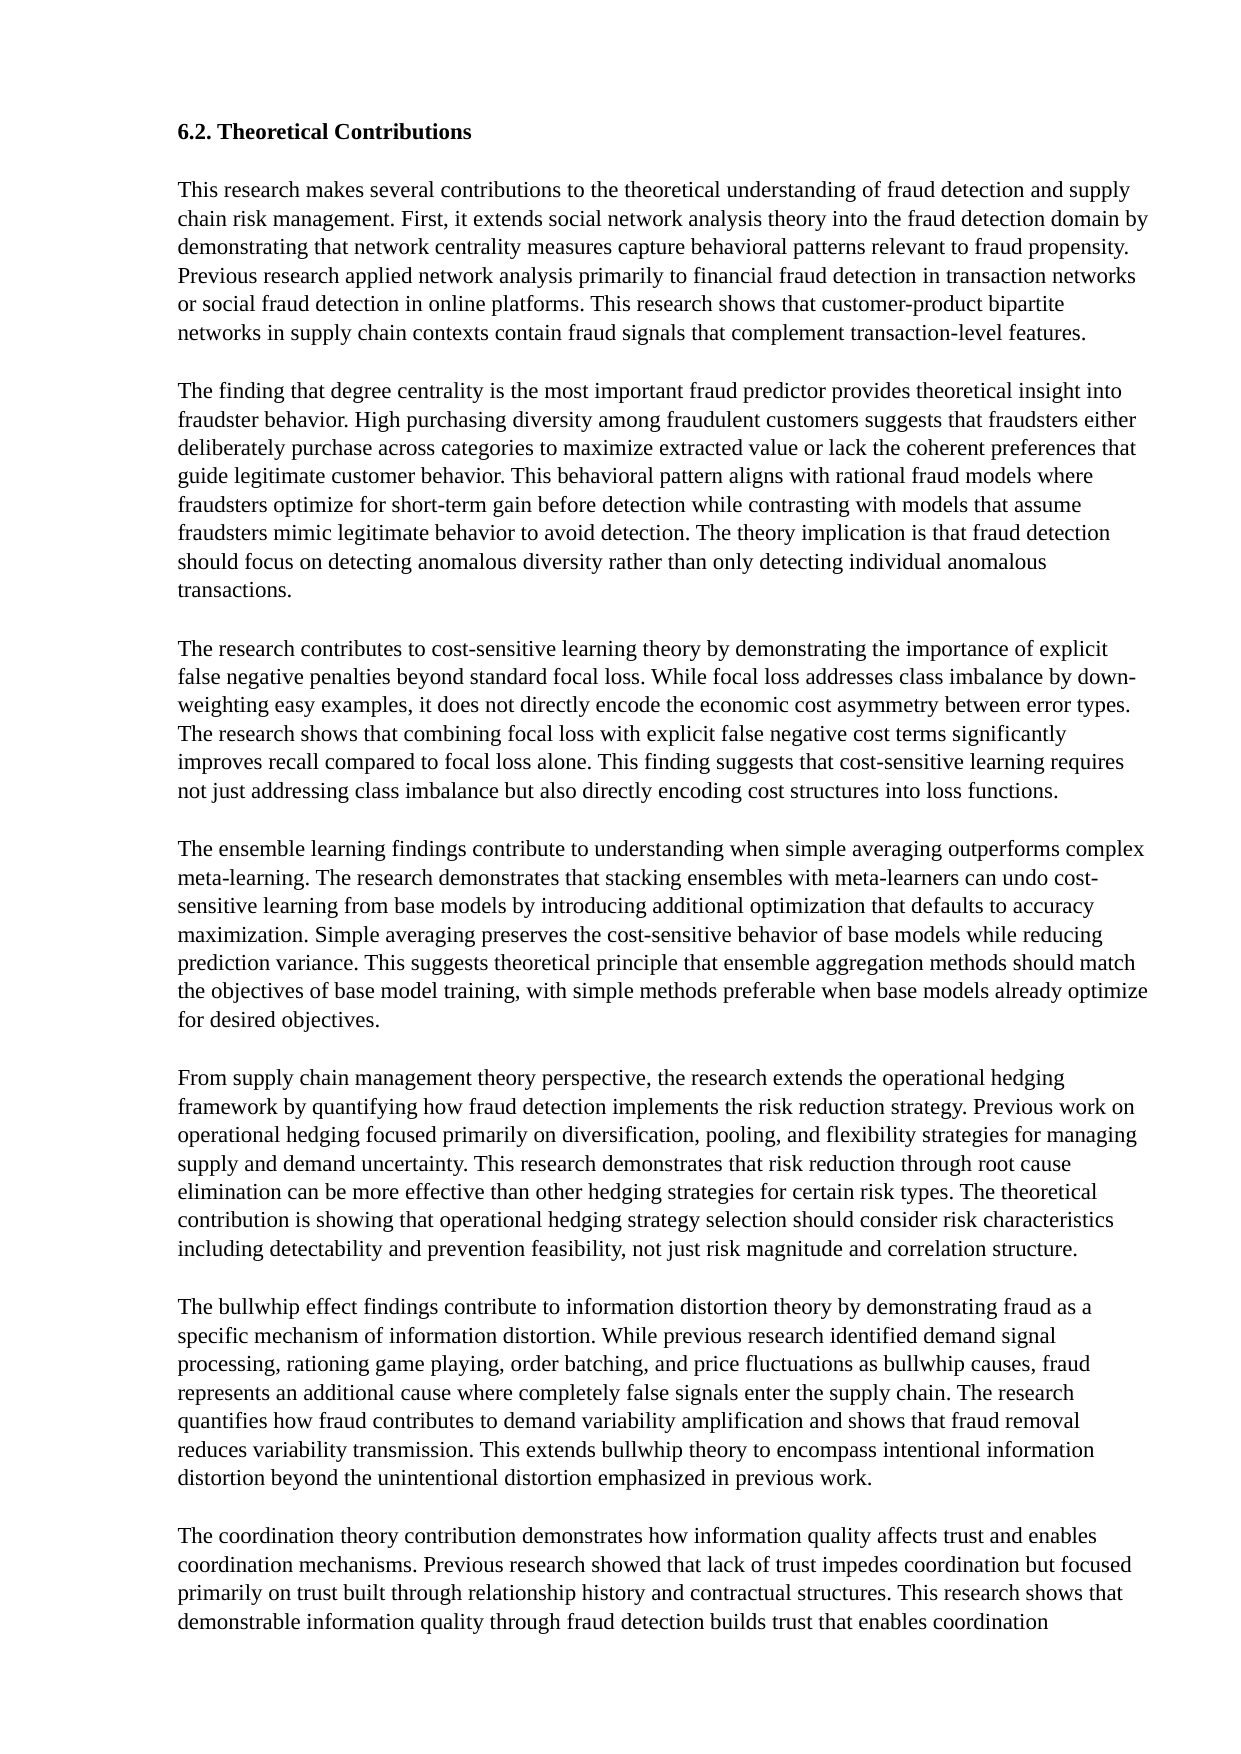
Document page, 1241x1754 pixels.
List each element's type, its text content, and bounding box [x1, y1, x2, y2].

text This research makes several contributions to the theoretical understanding of fraud detection and supply chain risk management. First, it extends social network analysis theory into the fraud detection domain by demonstrating that network centrality measures capture behavioral patterns relevant to fraud propensity. Previous research applied network analysis primarily to financial fraud detection in transaction networks or social fraud detection in online platforms. This research shows that customer-product bipartite networks in supply chain contexts contain fraud signals that complement transaction-level features. [177, 177, 1152, 345]
text The ensemble learning findings contribute to understanding when simple averaging outperforms complex meta-learning. The research demonstrates that stacking ensembles with meta-learners can undo cost-sensitive learning from base models by introducing additional optimization that defaults to accuracy maximization. Simple averaging preserves the cost-sensitive behavior of base models while reducing prediction variance. This suggests theoretical principle that ensemble aggregation methods should match the objectives of base model training, with simple methods preferable when base models already optimize for desired objectives. [177, 835, 1152, 1032]
text 6.2. Theoretical Contributions [177, 118, 1152, 144]
text From supply chain management theory perspective, the research extends the operational hedging framework by quantifying how fraud detection implements the risk reduction strategy. Previous work on operational hedging focused primarily on diversification, pooling, and flexibility strategies for managing supply and demand uncertainty. This research demonstrates that risk reduction through root cause elimination can be more effective than other hedging strategies for certain risk types. The theoretical contribution is showing that operational hedging strategy selection should consider risk characteristics including detectability and prevention feasibility, not just risk magnitude and correlation structure. [177, 1064, 1152, 1261]
text The research contributes to cost-sensitive learning theory by demonstrating the importance of explicit false negative penalties beyond standard focal loss. While focal loss addresses class imbalance by down-weighting easy examples, it does not directly encode the economic cost asymmetry between error types. The research shows that combining focal loss with explicit false negative cost terms significantly improves recall compared to focal loss alone. This finding suggests that cost-sensitive learning requires not just addressing class imbalance but also directly encoding cost structures into loss functions. [177, 635, 1152, 803]
text The finding that degree centrality is the most important fraud predictor provides theoretical insight into fraudster behavior. High purchasing diversity among fraudulent customers suggests that fraudsters either deliberately purchase across categories to maximize extracted value or lack the coherent preferences that guide legitimate customer behavior. This behavioral pattern aligns with rational fraud models where fraudsters optimize for short-term gain before detection while contrasting with models that assume fraudsters mimic legitimate behavior to avoid detection. The theory implication is that fraud detection should focus on detecting anomalous diversity rather than only detecting individual anomalous transactions. [177, 377, 1152, 603]
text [177, 1522, 1152, 1634]
text The bullwhip effect findings contribute to information distortion theory by demonstrating fraud as a specific mechanism of information distortion. While previous research identified demand signal processing, rationing game playing, order batching, and price fluctuations as bullwhip causes, fraud represents an additional cause where completely false signals enter the supply chain. The research quantifies how fraud contributes to demand variability amplification and shows that fraud removal reduces variability transmission. This extends bullwhip theory to encompass intentional information distortion beyond the unintentional distortion emphasized in previous work. [177, 1293, 1152, 1490]
